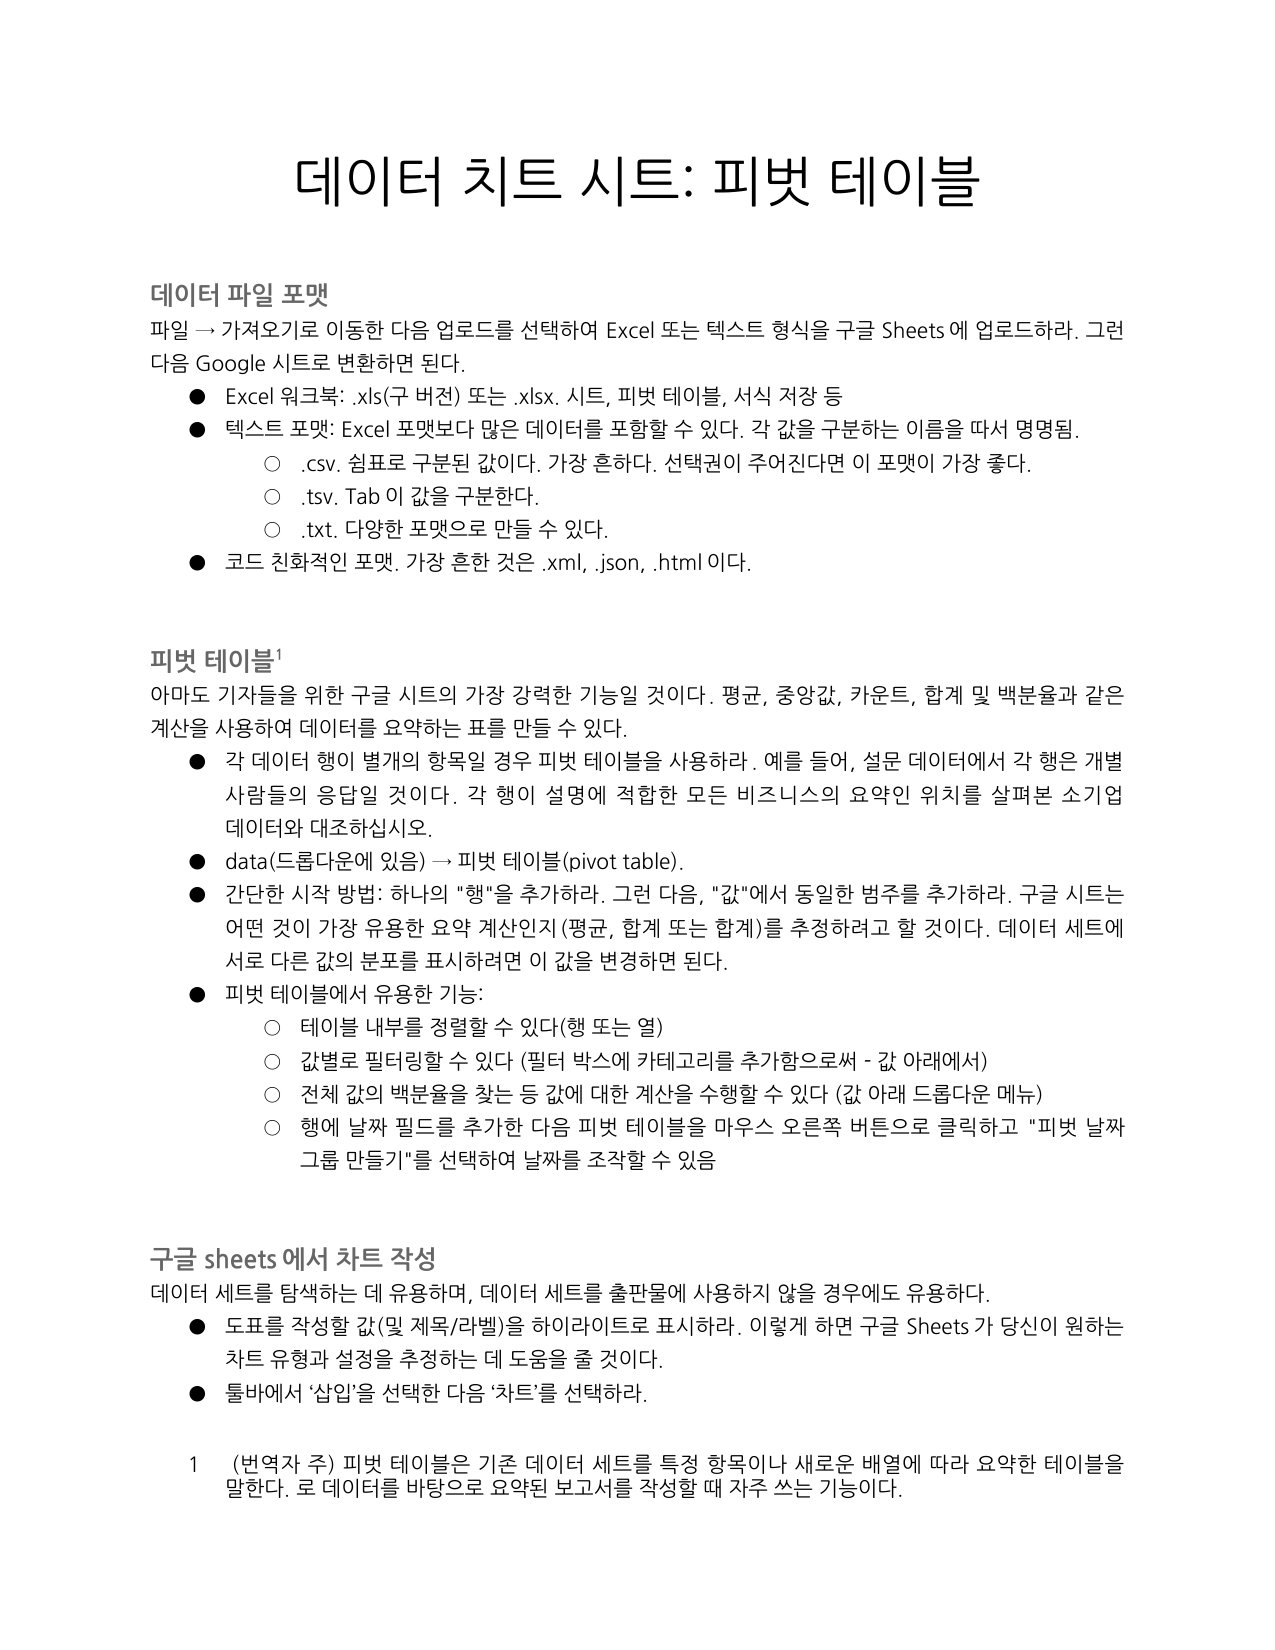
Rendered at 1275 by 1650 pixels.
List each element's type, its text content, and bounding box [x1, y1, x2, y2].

title 데이터 치트 시트: 피벗 테이블 [150, 150, 1125, 212]
subtitle 구글 sheets에서 차트 작성 [150, 1244, 1125, 1273]
list 테이블 내부를 정렬할 수 있다(행 또는 열) [262, 1016, 1125, 1039]
text 아마도 기자들을 위한 구글 시트의 가장 강력한 기능일 것이다. 평균, 중앙값, 카운트, 합계 및 백분율과 같은 계산을 사용하여 데이터를 요약하는 표를 만들 수 있다. [150, 683, 1125, 741]
list .txt. 다양한 포맷으로 만들 수 있다. [262, 517, 1125, 541]
list .tsv. Tab이 값을 구분한다. [262, 484, 1125, 508]
subtitle 데이터 파일 포맷 [150, 281, 1125, 310]
list 도표를 작성할 값(및 제목/라벨)을 하이라이트로 표시하라. 이렇게 하면 구글 Sheets가 당신이 원하는 차트 유형과 설정을 추정하는 데 도움을 줄 것이다. [187, 1314, 1125, 1372]
list 전체 값의 백분율을 찾는 등 값에 대한 계산을 수행할 수 있다 (값 아래 드롭다운 메뉴) [262, 1082, 1125, 1106]
list 툴바에서 ‘삽입’을 선택한 다음 ‘차트’를 선택하라. [187, 1381, 1125, 1405]
list data(드롭다운에 있음) → 피벗 테이블(pivot table). [187, 849, 1125, 873]
list 피벗 테이블에서 유용한 기능: [187, 982, 1125, 1006]
list .csv. 쉼표로 구분된 값이다. 가장 흔하다. 선택권이 주어진다면 이 포맷이 가장 좋다. [262, 451, 1125, 475]
list Excel 워크북: .xls(구 버전) 또는 .xlsx. 시트, 피벗 테이블, 서식 저장 등 [187, 384, 1125, 408]
text 파일 → 가져오기로 이동한 다음 업로드를 선택하여 Excel 또는 텍스트 형식을 구글 Sheets에 업로드하라. 그런 다음 Google 시트로 변환하면 된다. [150, 318, 1125, 375]
list 텍스트 포맷: Excel 포맷보다 많은 데이터를 포함할 수 있다. 각 값을 구분하는 이름을 따서 명명됨. [187, 418, 1125, 442]
subtitle 피벗 테이블 [150, 646, 1125, 675]
list 간단한 시작 방법: 하나의 "행"을 추가하라. 그런 다음, "값"에서 동일한 범주를 추가하라. 구글 시트는 어떤 것이 가장 유용한 요약 계산인지(평균, 합계 또는 합계)를 추정하려고 할 것이다. 데이터 세트에 서로 다른 값의 분포를 표시하려면 이 값을 변경하면 된다. [187, 883, 1125, 973]
list 코드 친화적인 포맷. 가장 흔한 것은 .xml, .json, .html이다. [187, 551, 1125, 574]
list 행에 날짜 필드를 추가한 다음 피벗 테이블을 마우스 오른쪽 버튼으로 클릭하고 "피벗 날짜 그룹 만들기"를 선택하여 날짜를 조작할 수 있음 [262, 1115, 1125, 1172]
list 값별로 필터링할 수 있다 (필터 박스에 카테고리를 추가함으로써 - 값 아래에서) [262, 1049, 1125, 1073]
list 각 데이터 행이 별개의 항목일 경우 피벗 테이블을 사용하라. 예를 들어, 설문 데이터에서 각 행은 개별 사람들의 응답일 것이다. 각 행이 설명에 적합한 모든 비즈니스의 요약인 위치를 살펴본 소기업 데이터와 대조하십시오. [187, 750, 1125, 840]
text 데이터 세트를 탐색하는 데 유용하며, 데이터 세트를 출판물에 사용하지 않을 경우에도 유용하다. [150, 1281, 1125, 1305]
